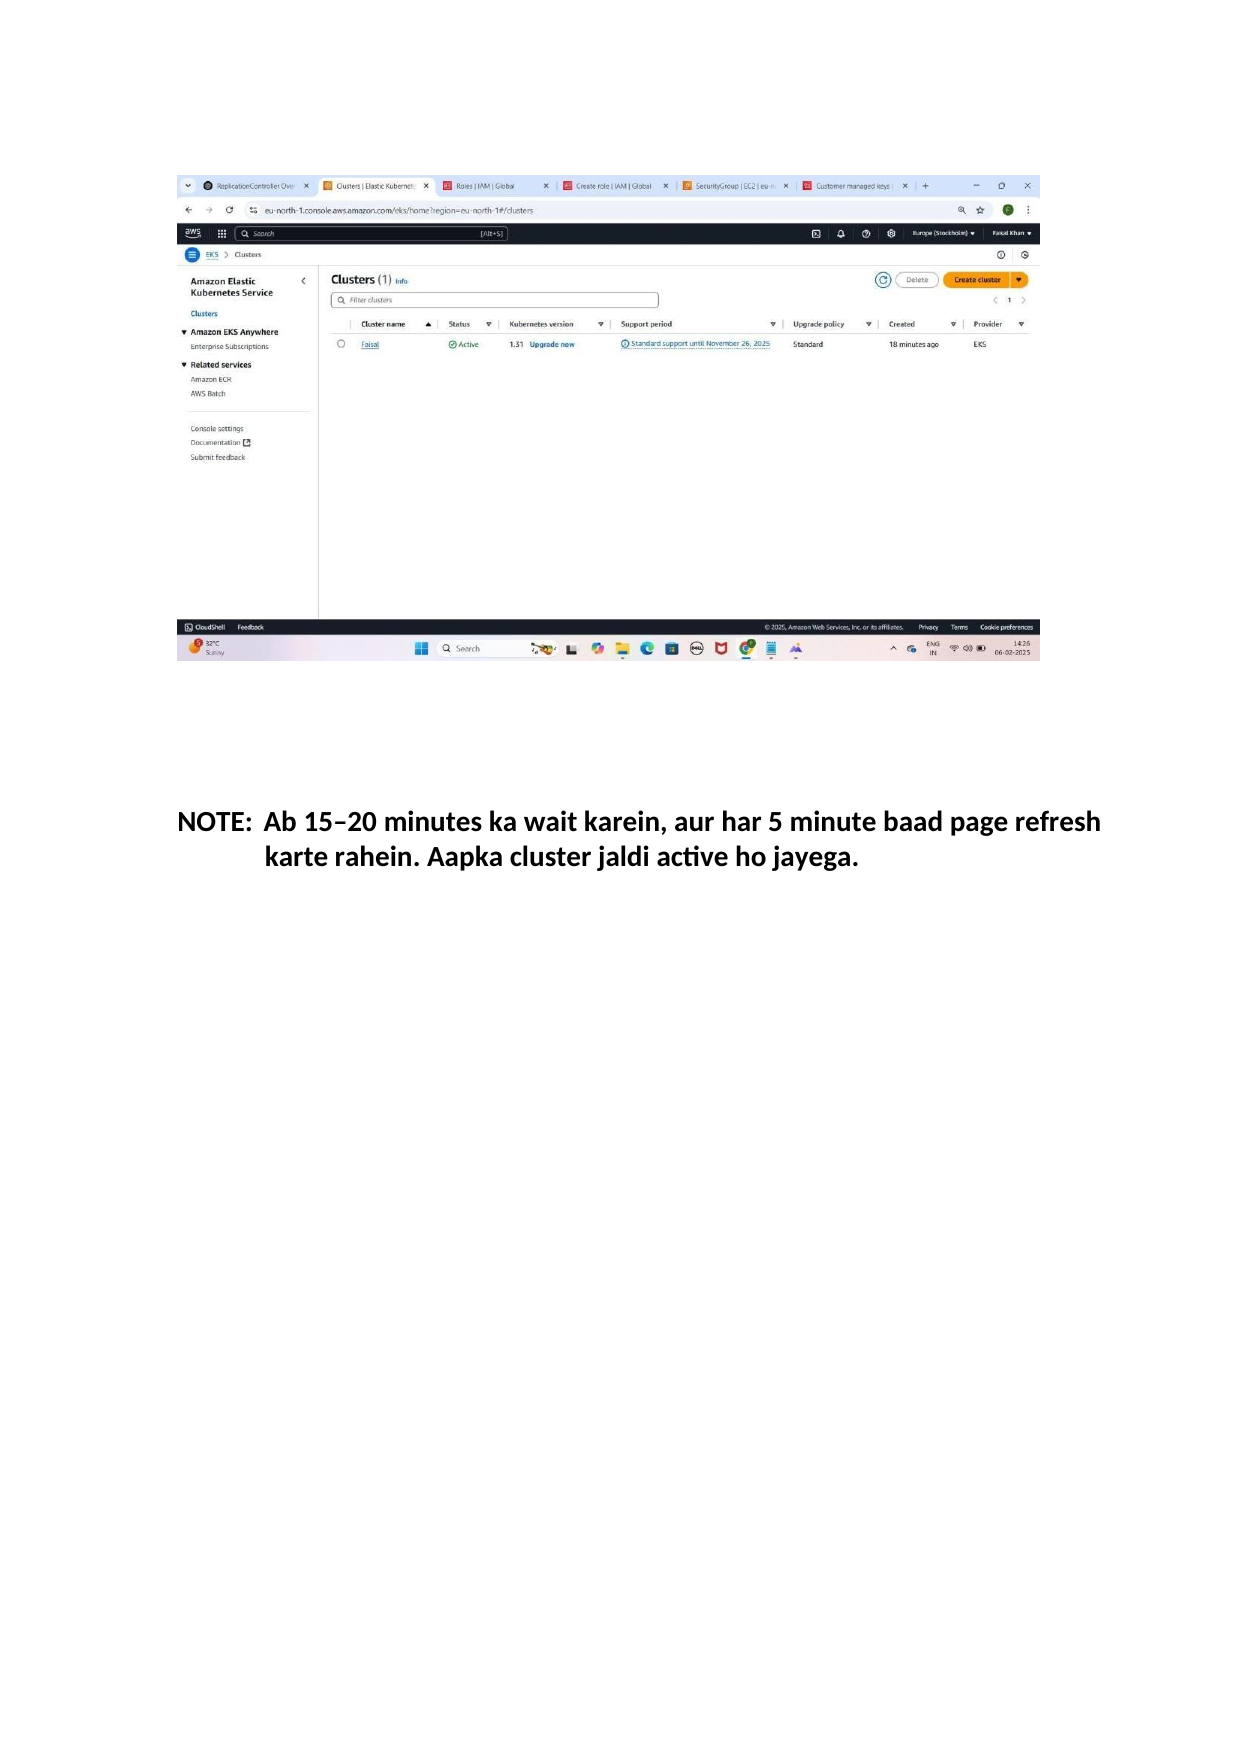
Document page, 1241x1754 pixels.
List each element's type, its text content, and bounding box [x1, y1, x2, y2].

picture [177, 175, 1040, 661]
text NOTE: Ab 15–20 minutes ka wait karein, aur har 5 minute baad page refresh karte rahein. Aapka cluster jaldi active ho jayega. [177, 803, 1149, 874]
